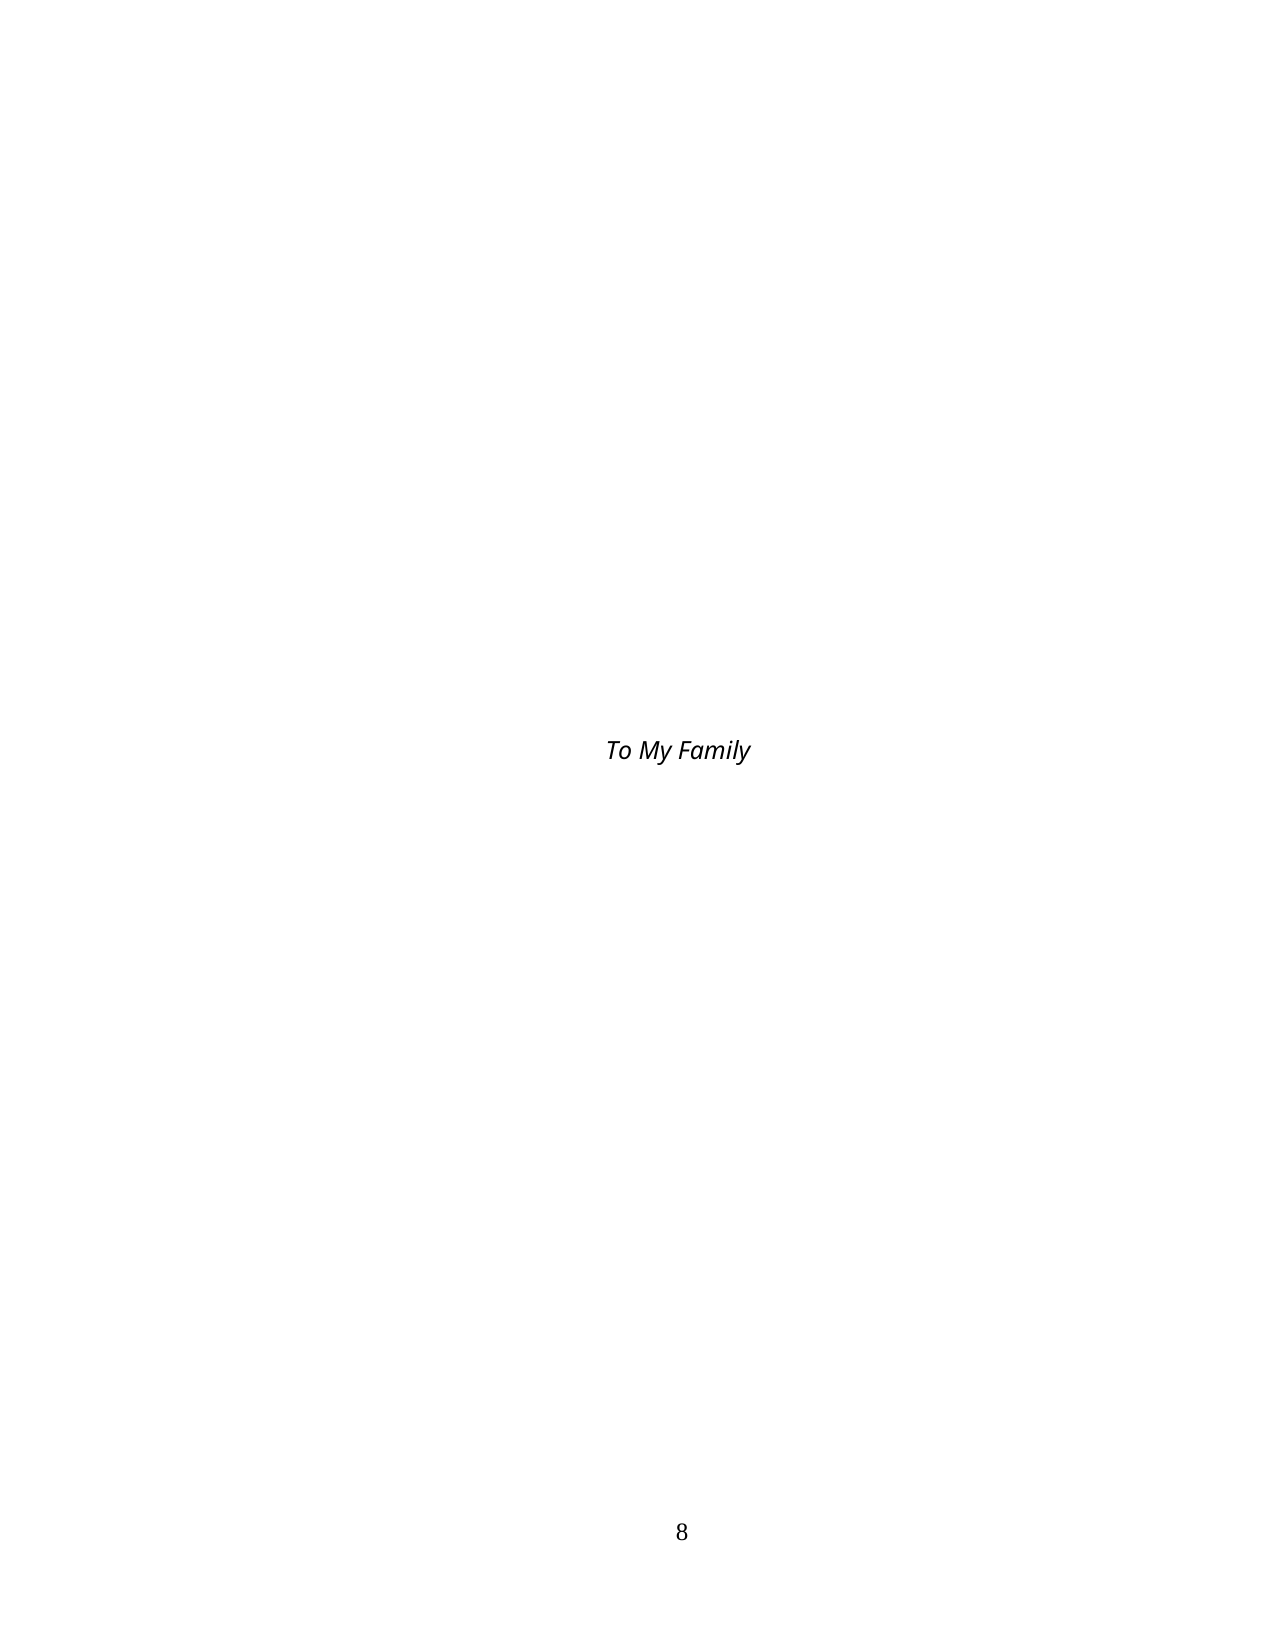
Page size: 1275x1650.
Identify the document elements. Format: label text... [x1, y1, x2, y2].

text To My Family [354, 733, 1004, 767]
